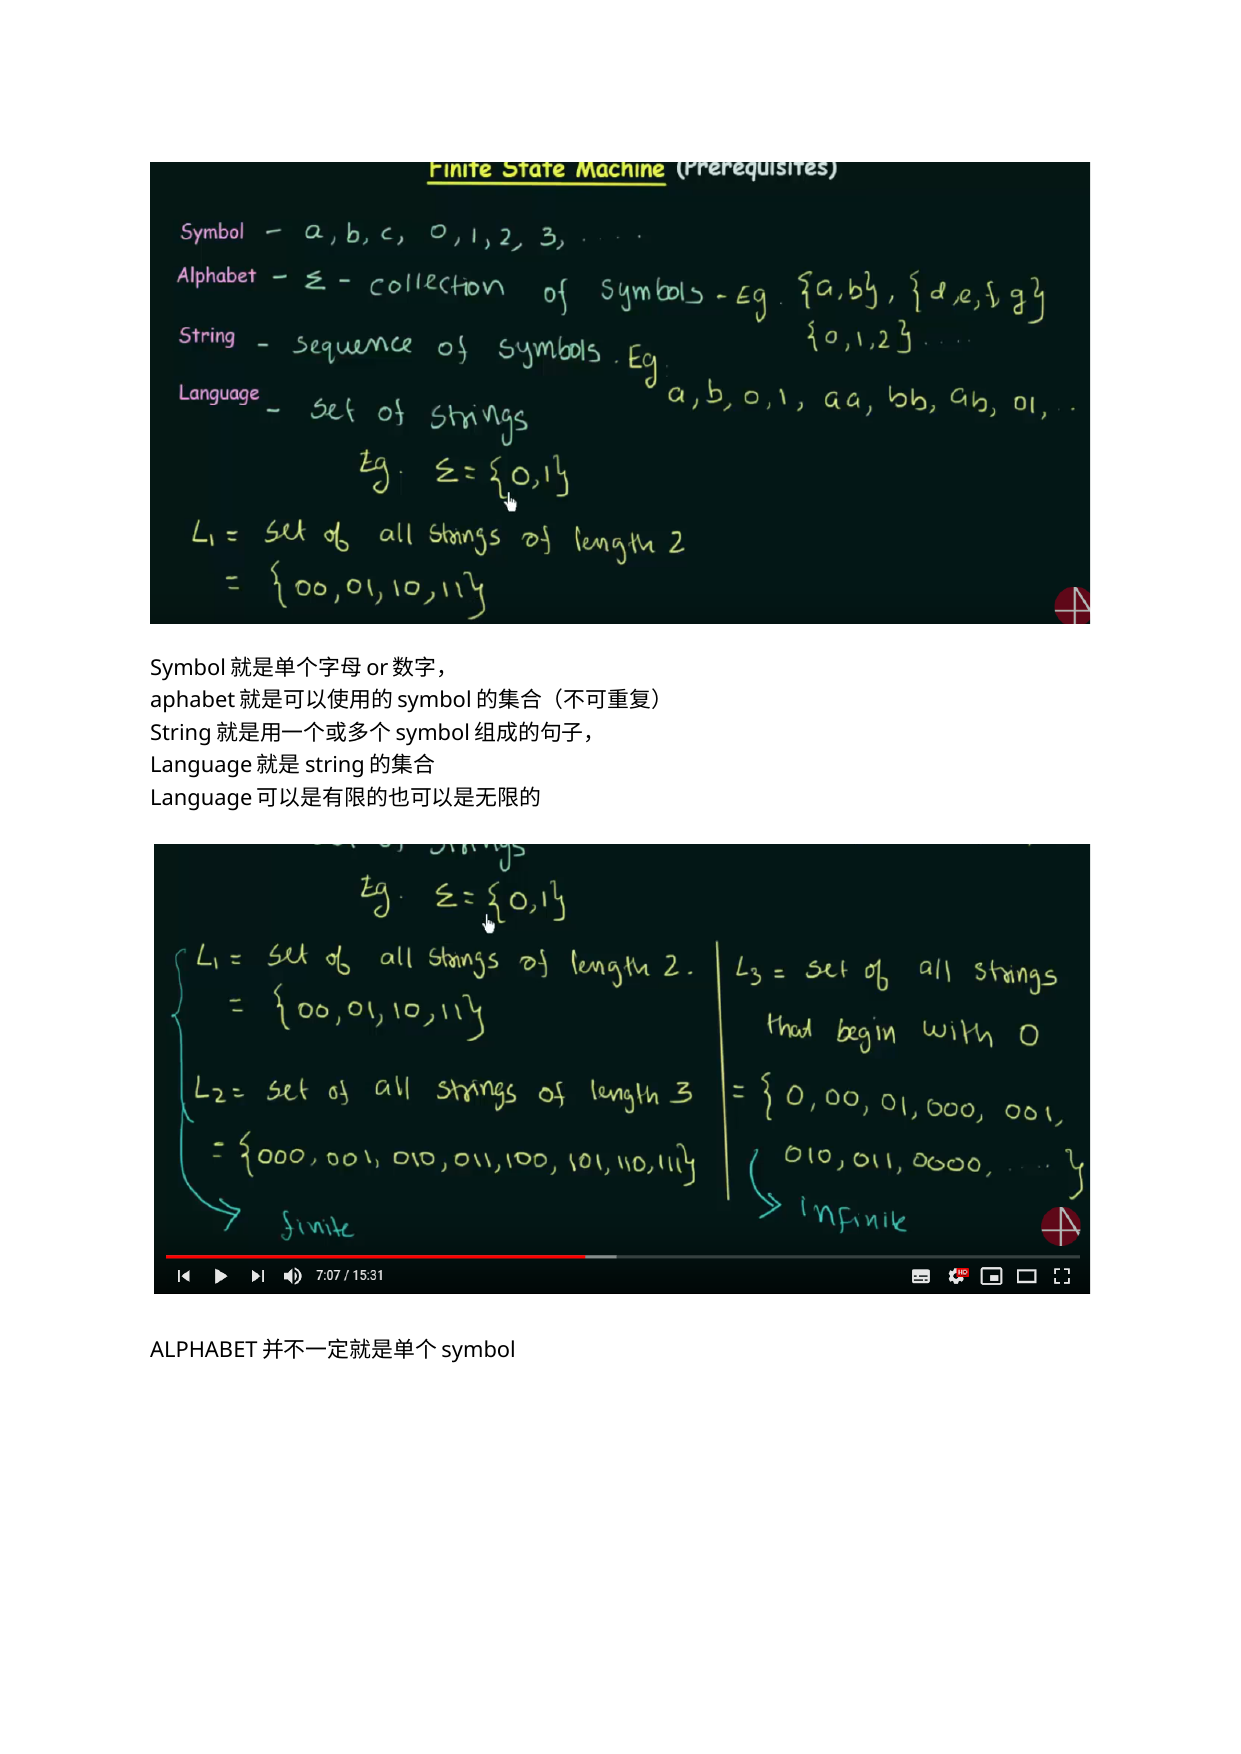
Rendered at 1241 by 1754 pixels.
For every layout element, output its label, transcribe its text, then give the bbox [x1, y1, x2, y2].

text aphabet就是可以使用的symbol的集合（不可重复） [150, 682, 1090, 714]
picture [150, 844, 1091, 1302]
picture [150, 162, 1091, 624]
text ALPHABET并不一定就是单个symbol [150, 1332, 1090, 1364]
text Language可以是有限的也可以是无限的 [150, 779, 1090, 812]
text Language就是string的集合 [150, 747, 1090, 779]
text String就是用一个或多个symbol组成的句子， [150, 714, 1090, 747]
text Symbol就是单个字母or数字， [150, 649, 1090, 682]
